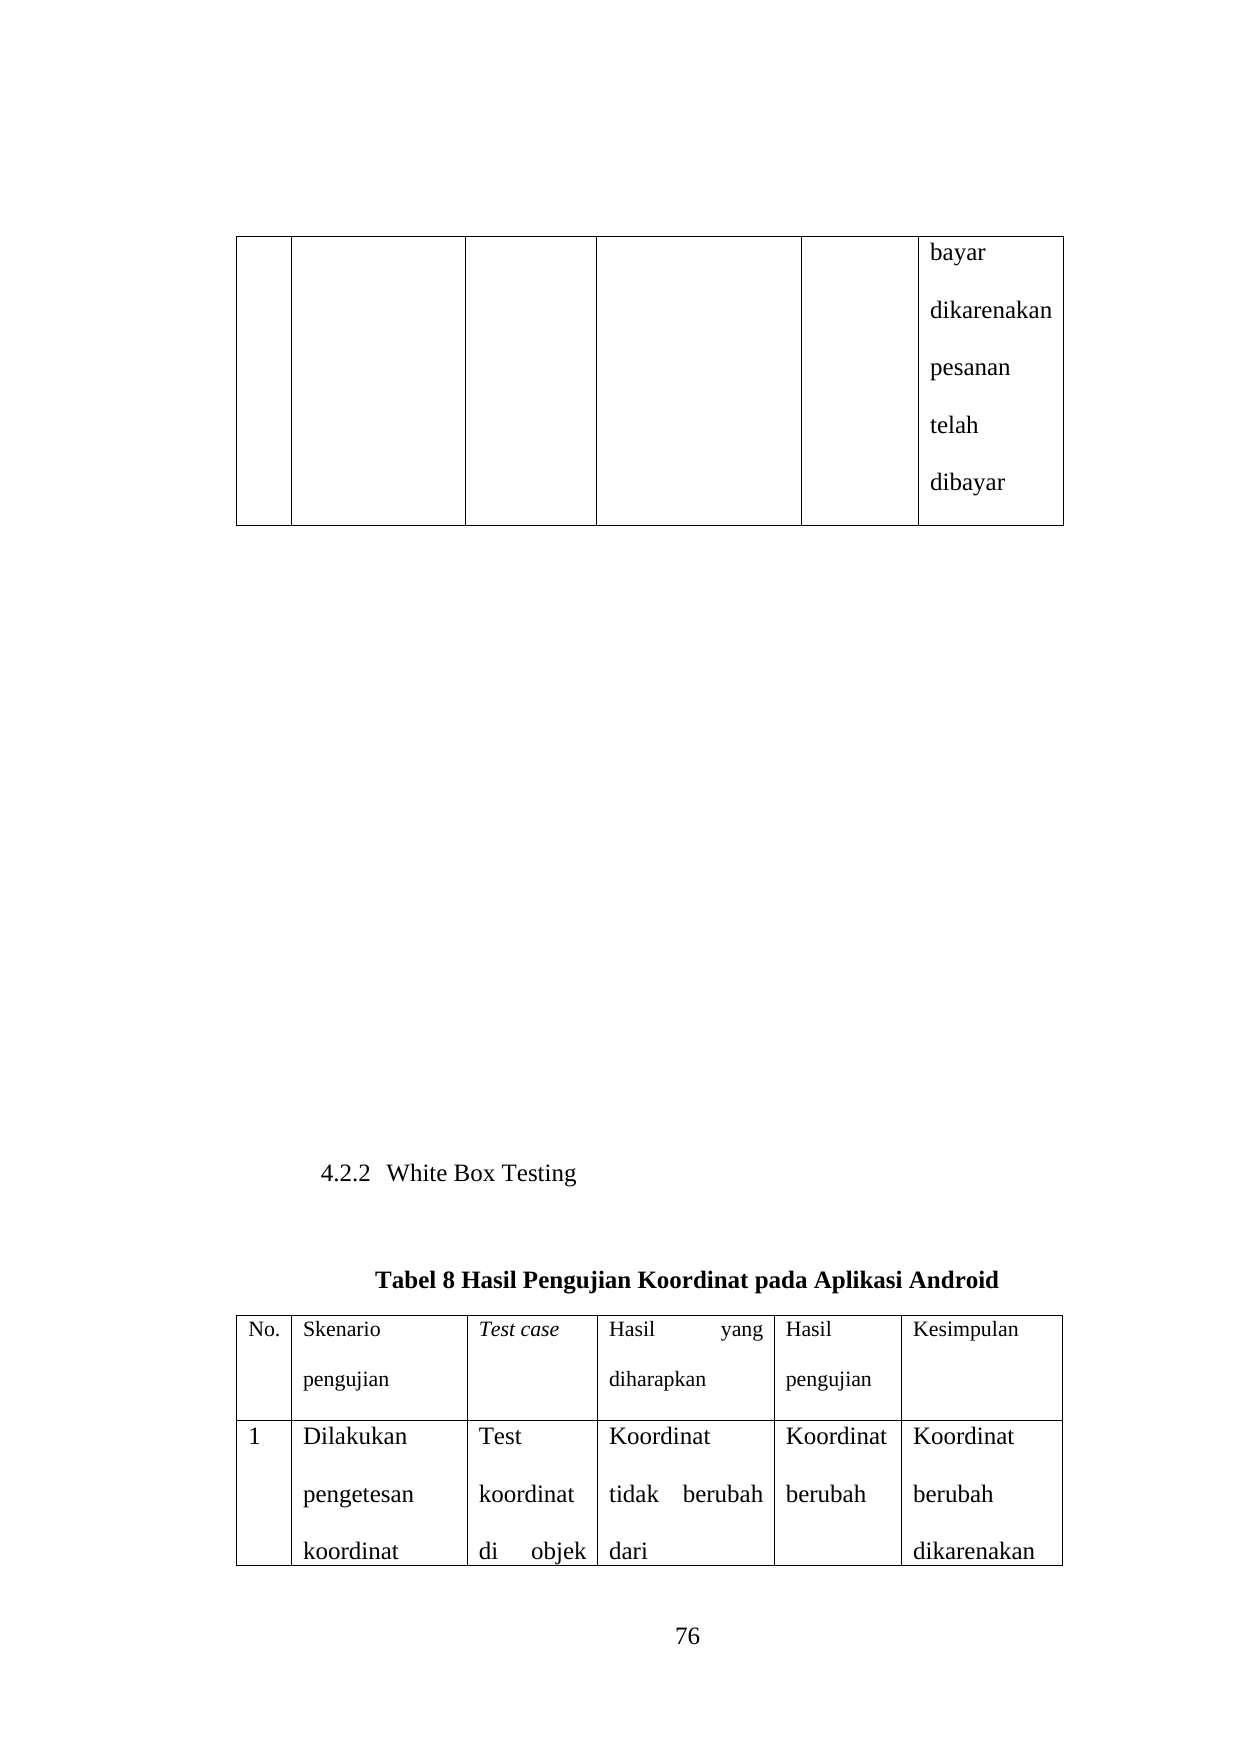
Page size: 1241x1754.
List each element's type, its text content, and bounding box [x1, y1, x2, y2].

table_header Hasil yang diharapkan [598, 1316, 774, 1420]
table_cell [292, 1421, 467, 1565]
table_cell 1 [237, 1421, 291, 1565]
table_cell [466, 237, 596, 525]
text White Box Testing [321, 1158, 1063, 1187]
table_header Test case [468, 1316, 597, 1420]
text Tabel 8 Hasil Pengujian Koordinat pada Aplikasi Android [236, 1265, 1063, 1294]
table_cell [919, 237, 1063, 525]
table_header No. [237, 1316, 291, 1420]
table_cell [598, 1421, 774, 1565]
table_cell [468, 1421, 597, 1565]
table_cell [802, 237, 918, 525]
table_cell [902, 1421, 1062, 1565]
table_header Hasil pengujian [775, 1316, 901, 1420]
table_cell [597, 237, 801, 525]
table_header Kesimpulan [902, 1316, 1062, 1420]
table_cell 2 [237, 237, 291, 525]
table_header Skenario pengujian [292, 1316, 467, 1420]
table_cell Koordinat berubah [775, 1421, 901, 1565]
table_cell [292, 237, 465, 525]
